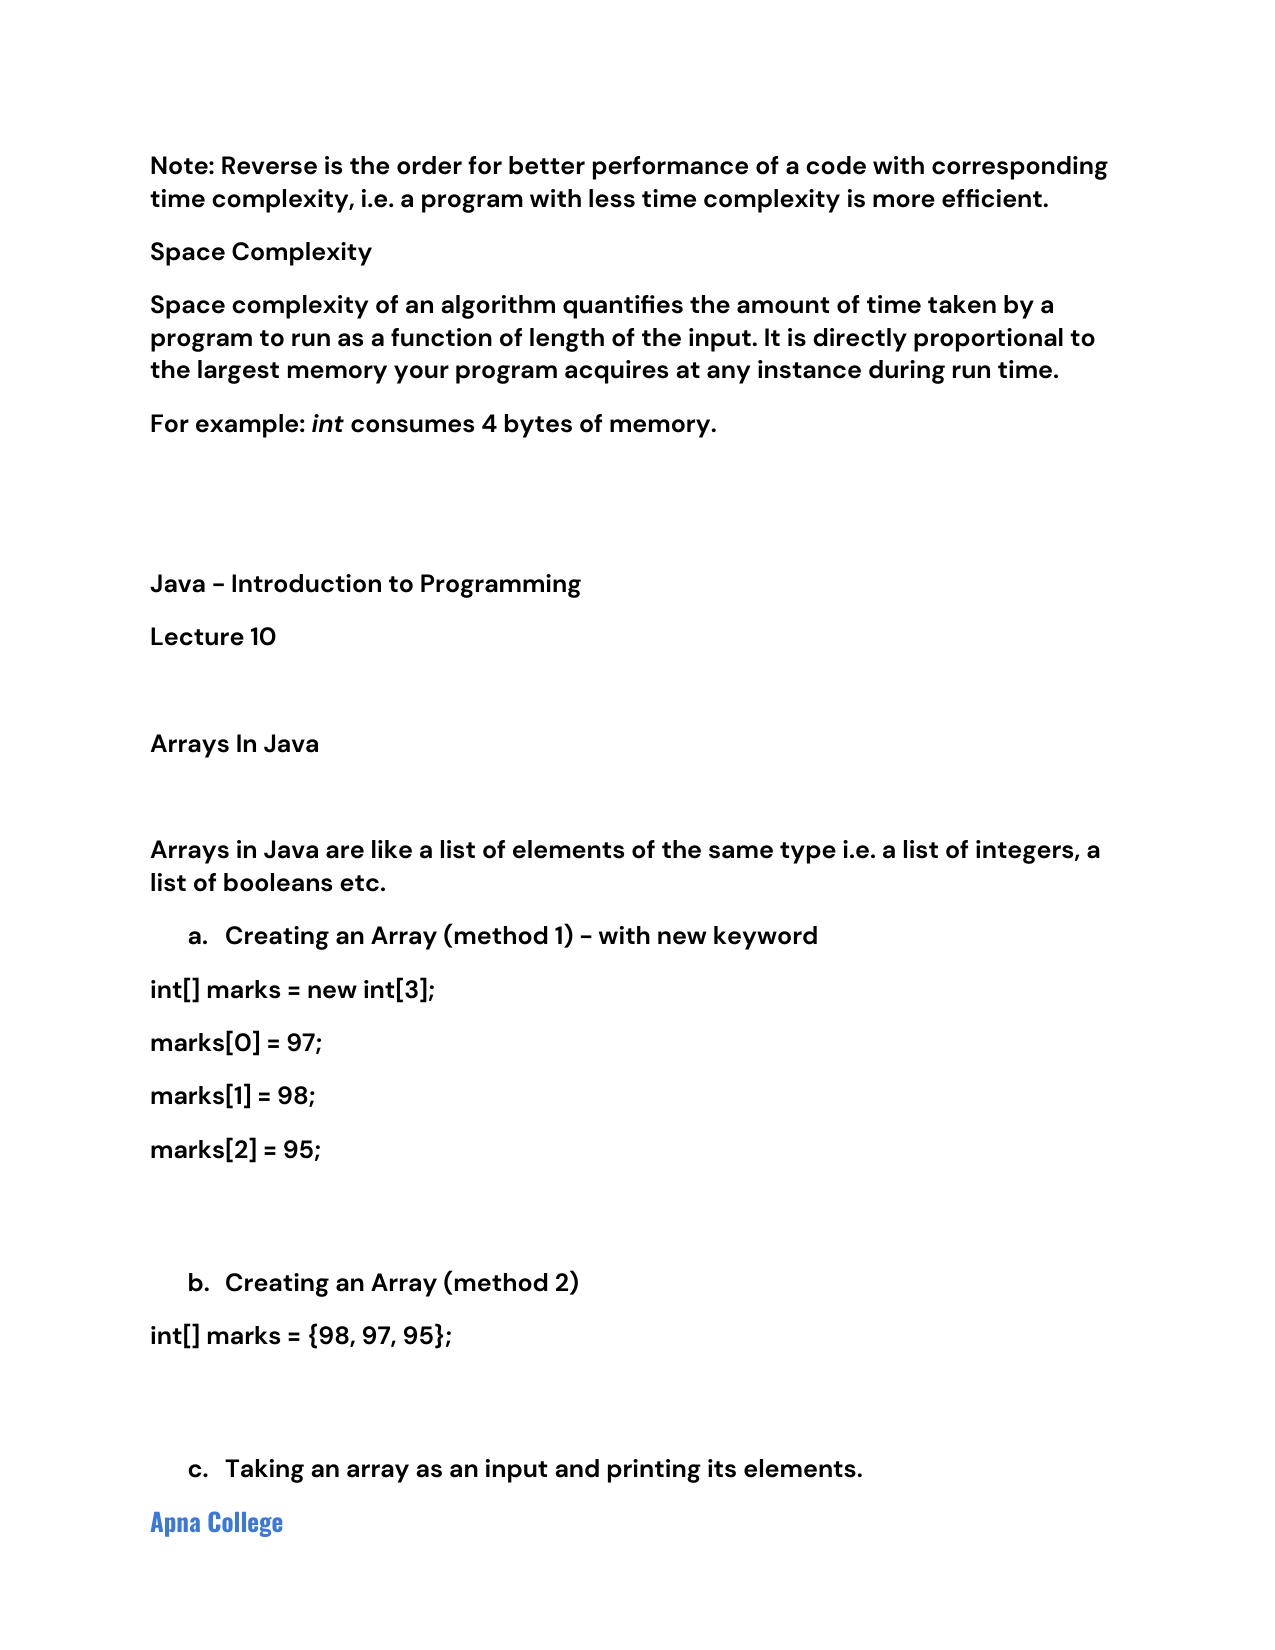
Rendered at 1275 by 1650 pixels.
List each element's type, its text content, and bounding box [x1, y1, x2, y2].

text marks[0] = 97; [150, 1027, 1125, 1059]
text Note: Reverse is the order for better performance of a code with corresponding time complexity, i.e. a program with less time complexity is more efficient. [150, 150, 1125, 215]
text Java - Introduction to Programming [150, 567, 1125, 600]
text For example: int consumes 4 bytes of memory. [150, 407, 1125, 440]
list Creating an Array (method 2) [187, 1266, 1125, 1299]
text marks[2] = 95; [150, 1133, 1125, 1166]
list Creating an Array (method 1) - with new keyword [187, 920, 1125, 952]
text Space complexity of an algorithm quantifies the amount of time taken by a program to run as a function of length of the input. It is directly proportional to the largest memory your program acquires at any instance during run time. [150, 289, 1125, 387]
list Taking an array as an input and printing its elements. [187, 1453, 1125, 1485]
text Space Complexity [150, 236, 1125, 268]
text int[] marks = {98, 97, 95}; [150, 1320, 1125, 1352]
text Lecture 10 [150, 621, 1125, 653]
text Arrays in Java are like a list of elements of the same type i.e. a list of integers, a list of booleans etc. [150, 834, 1125, 899]
text int[] marks = new int[3]; [150, 973, 1125, 1006]
text Arrays In Java [150, 727, 1125, 760]
text marks[1] = 98; [150, 1080, 1125, 1112]
